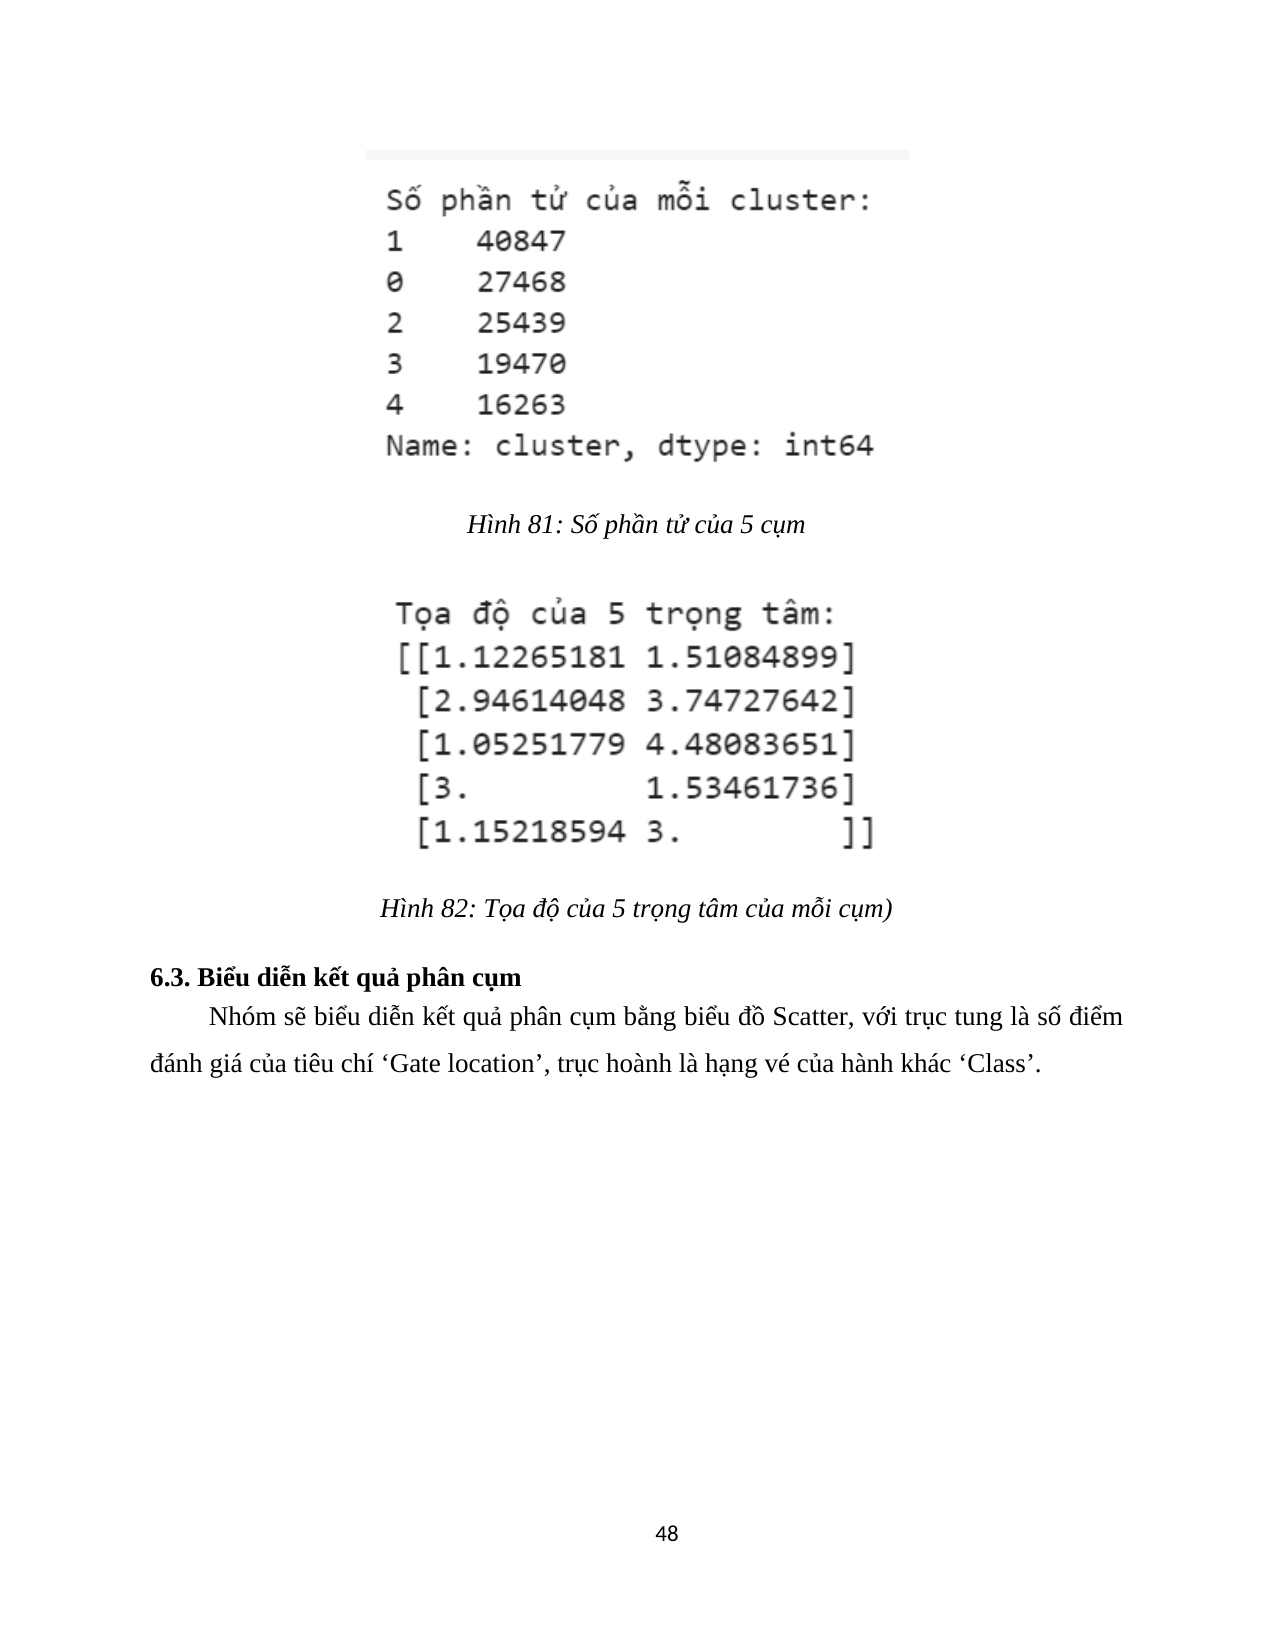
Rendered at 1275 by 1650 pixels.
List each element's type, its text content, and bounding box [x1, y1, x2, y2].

picture [369, 560, 906, 876]
text Nhóm sẽ biểu diễn kết quả phân cụm bằng biểu đồ Scatter, với trục tung là số điểm đánh giá của tiêu chí ‘Gate location’, trục hoành là hạng vé của hành khác ‘Class’. [150, 1000, 1125, 1078]
text Hình 81: Số phần tử của 5 cụm [150, 508, 1125, 539]
text 6.3. Biểu diễn kết quả phân cụm [150, 961, 1125, 992]
text Hình 82: Tọa độ của 5 trọng tâm của mỗi cụm) [150, 892, 1125, 923]
picture [365, 150, 910, 492]
